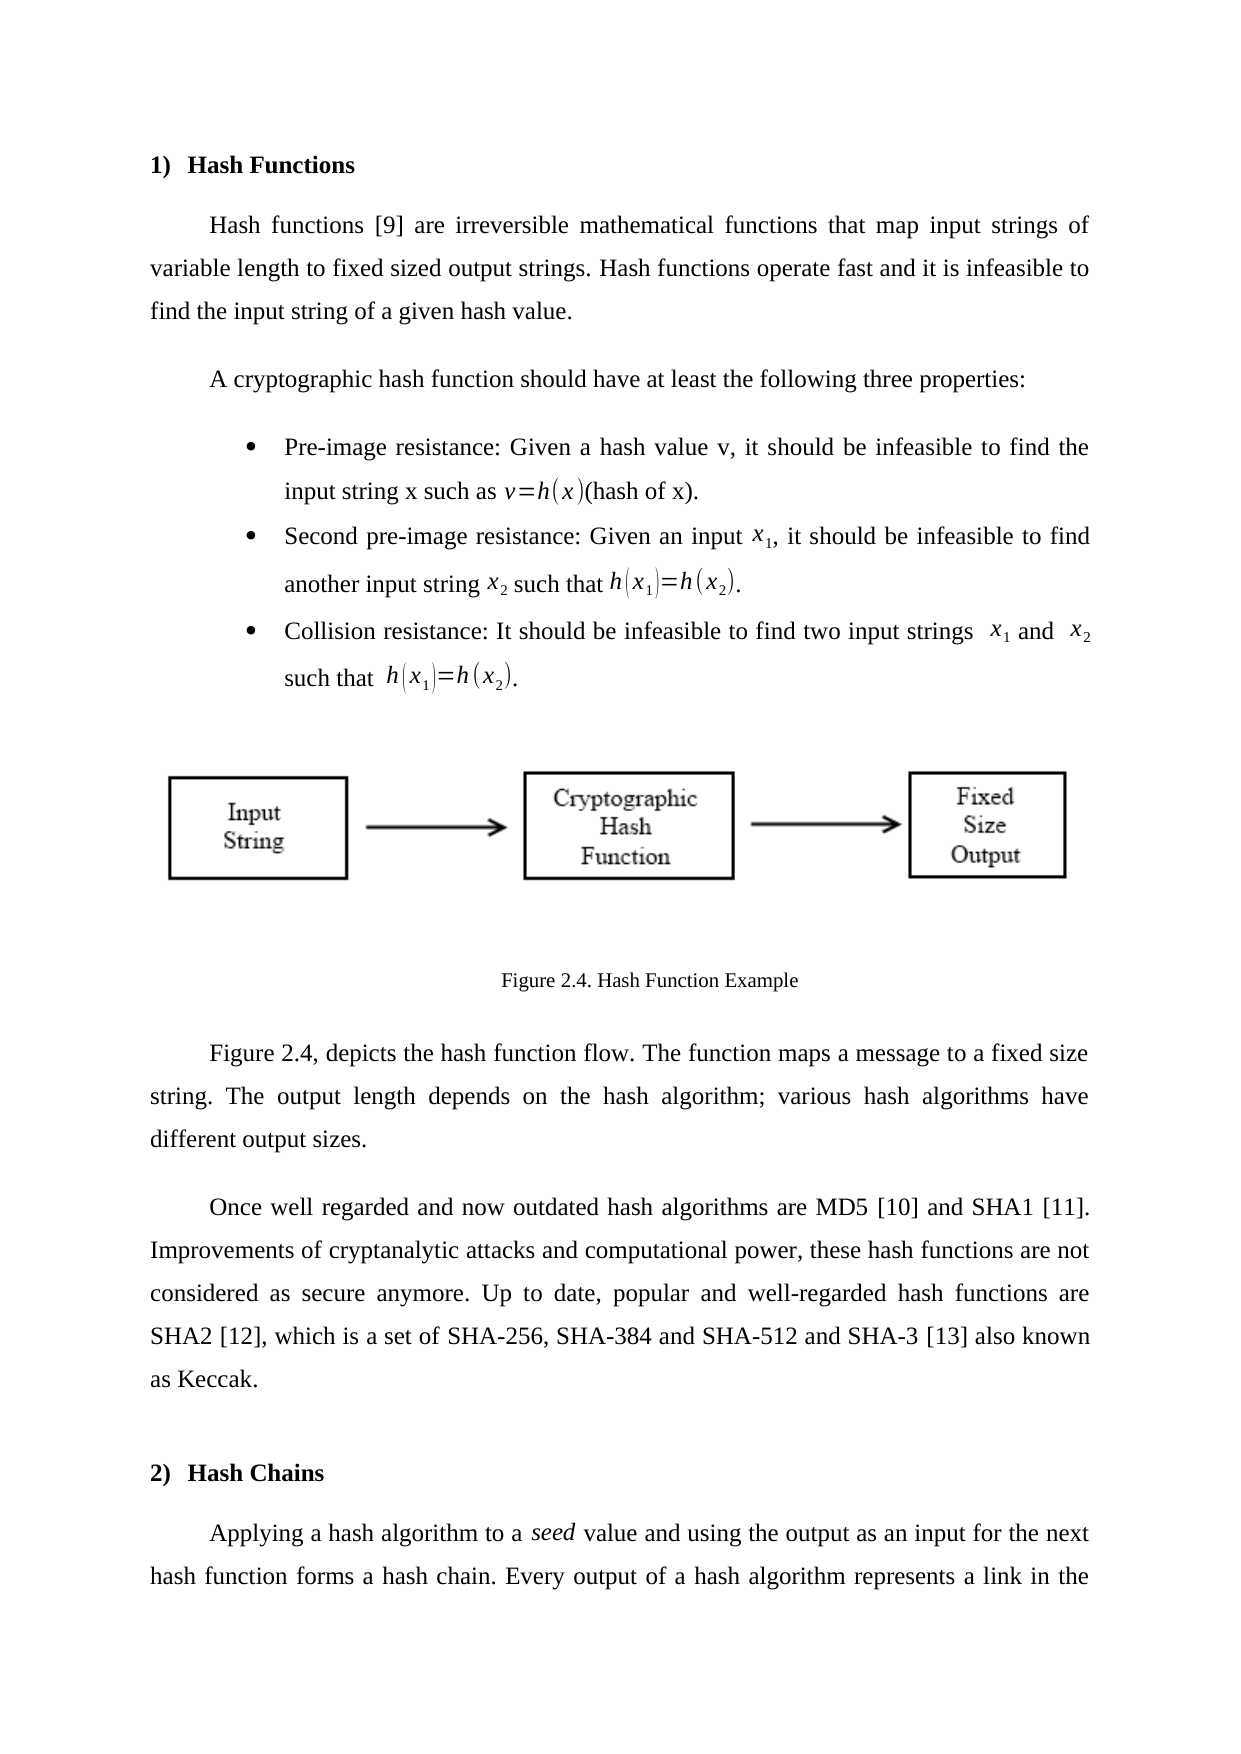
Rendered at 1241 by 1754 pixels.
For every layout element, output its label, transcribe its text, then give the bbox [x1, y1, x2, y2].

subtitle Hash Functions [150, 150, 1090, 179]
text Once well regarded and now outdated hash algorithms are MD5 [10] and SHA1 [11]. Improvements of cryptanalytic attacks and computational power, these hash functions are not considered as secure anymore. Up to date, popular and well-regarded hash functions are SHA2 [12], which is a set of SHA-256, SHA-384 and SHA-512 and SHA-3 [13] also known as Keccak. [150, 1192, 1090, 1393]
picture [156, 734, 1084, 929]
list Collision resistance: It should be infeasible to find two input strings and such that . [247, 615, 1090, 695]
subtitle Hash Chains [150, 1458, 1090, 1486]
text A cryptographic hash function should have at least the following three properties: [150, 364, 1090, 393]
text Figure 2.4, depicts the hash function flow. The function maps a message to a fixed size string. The output length depends on the hash algorithm; various hash algorithms have different output sizes. [150, 1038, 1090, 1153]
list Second pre-image resistance: Given an input , it should be infeasible to find another input string such that . [247, 520, 1090, 600]
text Hash functions [9] are irreversible mathematical functions that map input strings of variable length to fixed sized output strings. Hash functions operate fast and it is infeasible to find the input string of a given hash value. [150, 210, 1090, 325]
list Pre-image resistance: Given a hash value v, it should be infeasible to find the input string x such as (hash of x). [247, 432, 1090, 506]
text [150, 1518, 1090, 1589]
text Figure 2.4. Hash Function Example [150, 968, 1090, 992]
